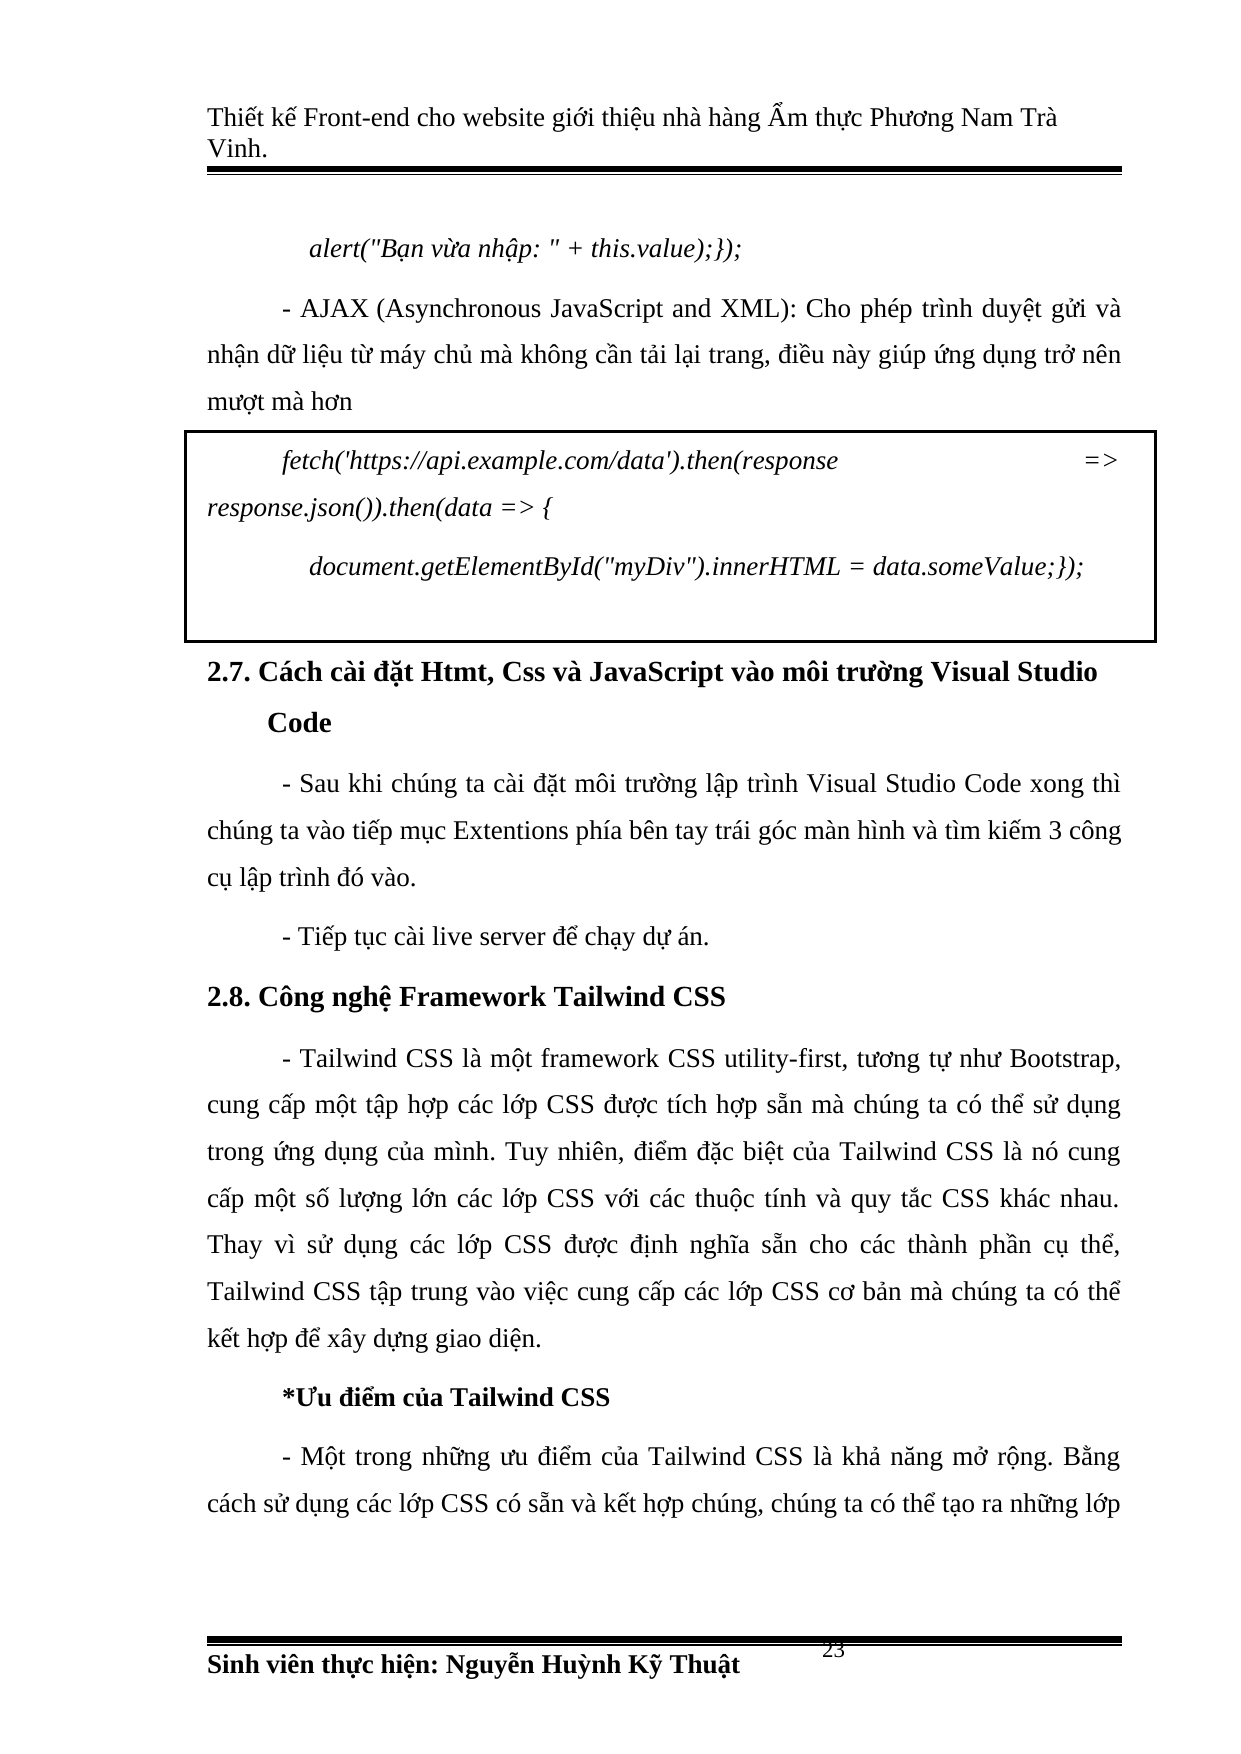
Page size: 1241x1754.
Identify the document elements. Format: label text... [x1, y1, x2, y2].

text - Tiếp tục cài live server để chạy dự án. [207, 920, 1122, 951]
text document.getElementById("myDiv").innerHTML = data.someValue;}); [207, 550, 1122, 581]
text *Ưu điểm của Tailwind CSS [207, 1381, 1122, 1412]
text - AJAX (Asynchronous JavaScript and XML): Cho phép trình duyệt gửi và nhận dữ liệu từ máy chủ mà không cần tải lại trang, điều này giúp ứng dụng trở nên mượt mà hơn [207, 292, 1122, 416]
text alert("Bạn vừa nhập: " + this.value);}); [207, 233, 1122, 264]
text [207, 1440, 1122, 1518]
text fetch('https://api.example.com/data').then(response => response.json()).then(data => { [207, 444, 1122, 522]
text - Sau khi chúng ta cài đặt môi trường lập trình Visual Studio Code xong thì chúng ta vào tiếp mục Extentions phía bên tay trái góc màn hình và tìm kiếm 3 công cụ lập trình đó vào. [207, 767, 1122, 892]
subtitle Công nghệ Framework Tailwind CSS [207, 979, 1122, 1013]
subtitle Cách cài đặt Htmt, Css và JavaScript vào môi trường Visual Studio Code [207, 654, 1122, 738]
text - Tailwind CSS là một framework CSS utility-first, tương tự như Bootstrap, cung cấp một tập hợp các lớp CSS được tích hợp sẵn mà chúng ta có thể sử dụng trong ứng dụng của mình. Tuy nhiên, điểm đặc biệt của Tailwind CSS là nó cung cấp một số lượng lớn các lớp CSS với các thuộc tính và quy tắc CSS khác nhau. Thay vì sử dụng các lớp CSS được định nghĩa sẵn cho các thành phần cụ thể, Tailwind CSS tập trung vào việc cung cấp các lớp CSS cơ bản mà chúng ta có thể kết hợp để xây dựng giao diện. [207, 1042, 1122, 1353]
